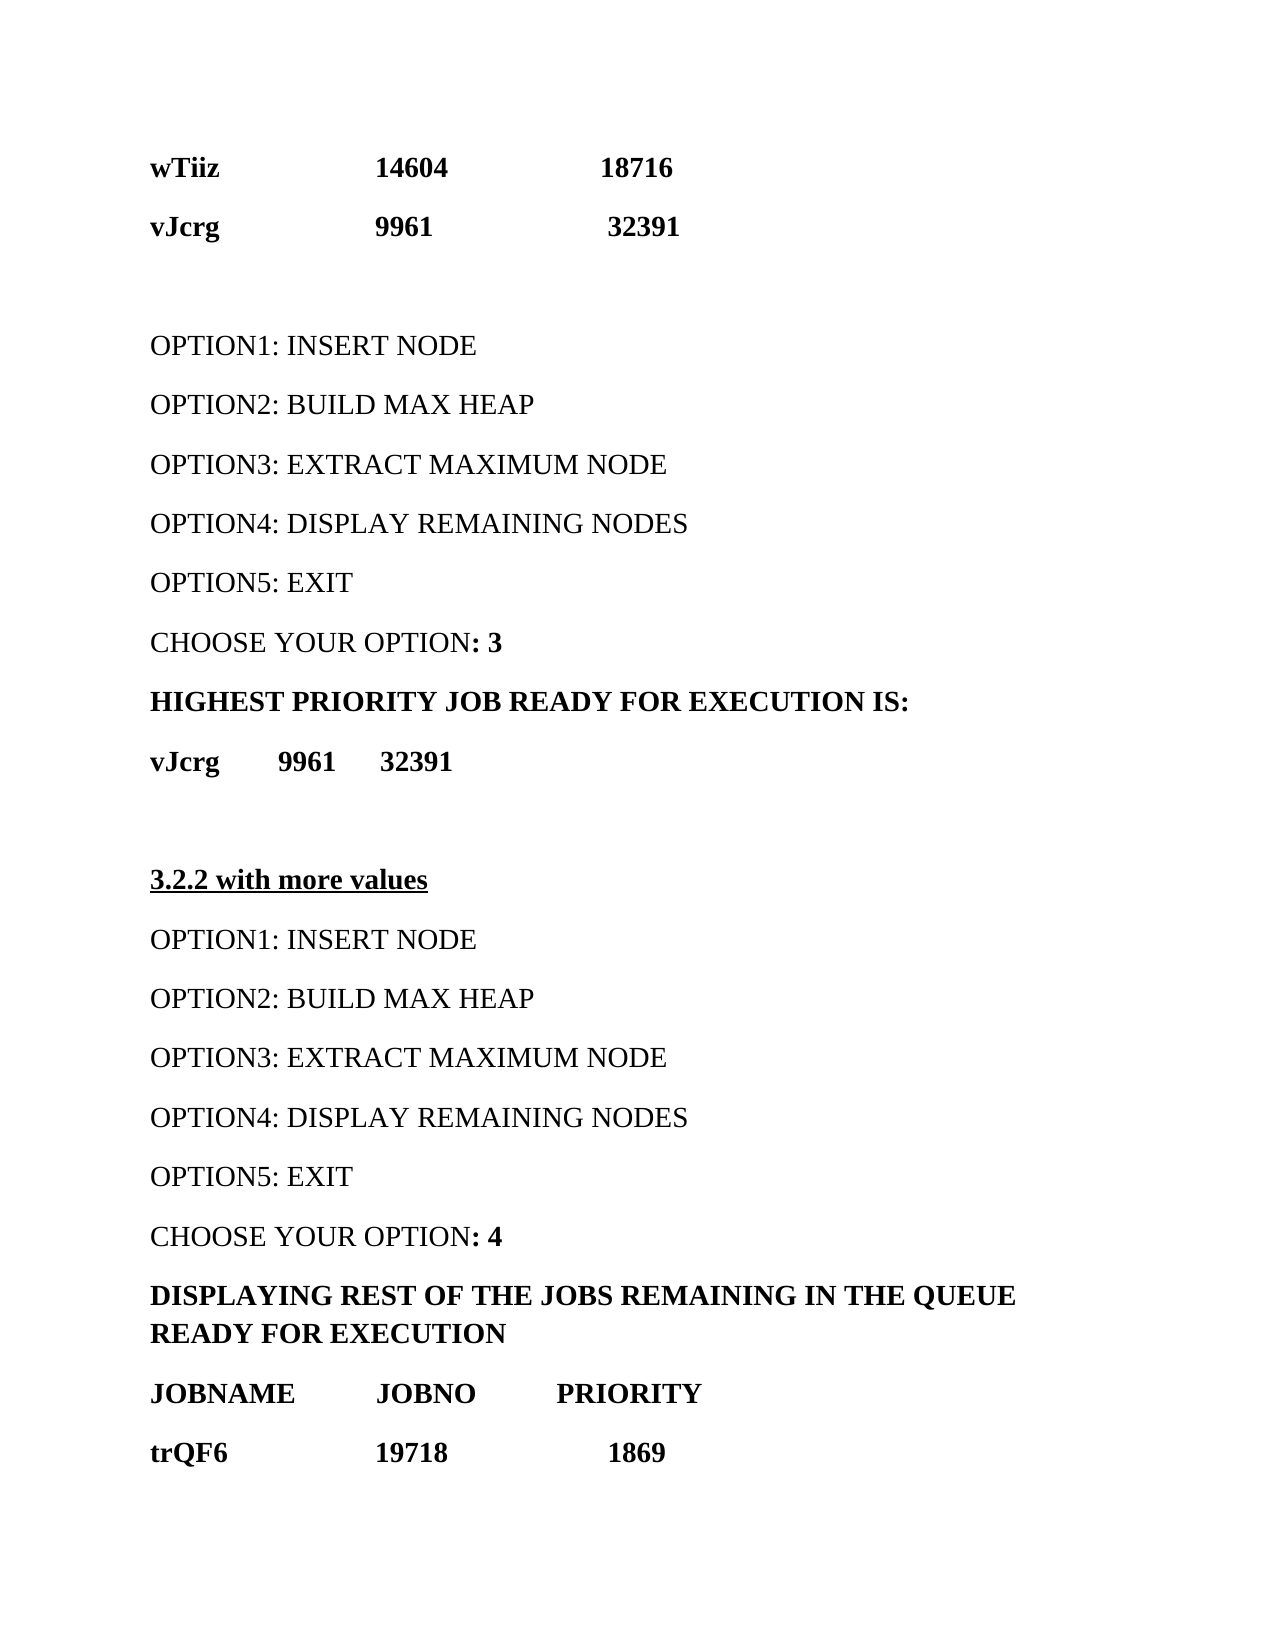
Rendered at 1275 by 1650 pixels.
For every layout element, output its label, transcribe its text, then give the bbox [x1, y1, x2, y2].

text 3.2.2 with more values [150, 862, 1125, 896]
text vJcrg 9961 32391 [150, 209, 1125, 243]
text OPTION2: BUILD MAX HEAP [150, 981, 1125, 1015]
text trQF6 19718 1869 [150, 1435, 1125, 1469]
text OPTION1: INSERT NODE [150, 922, 1125, 955]
text OPTION3: EXTRACT MAXIMUM NODE [150, 1041, 1125, 1074]
text DISPLAYING REST OF THE JOBS REMAINING IN THE QUEUE READY FOR EXECUTION [150, 1278, 1125, 1350]
text OPTION3: EXTRACT MAXIMUM NODE [150, 447, 1125, 480]
text JOBNAME JOBNO PRIORITY [150, 1376, 1125, 1409]
text HIGHEST PRIORITY JOB READY FOR EXECUTION IS: [150, 684, 1125, 718]
text CHOOSE YOUR OPTION: 4 [150, 1219, 1125, 1252]
text OPTION4: DISPLAY REMAINING NODES [150, 1100, 1125, 1133]
text vJcrg 9961 32391 [150, 744, 1125, 777]
text CHOOSE YOUR OPTION: 3 [150, 625, 1125, 658]
text OPTION2: BUILD MAX HEAP [150, 387, 1125, 421]
text OPTION1: INSERT NODE [150, 328, 1125, 362]
text OPTION4: DISPLAY REMAINING NODES [150, 506, 1125, 540]
text OPTION5: EXIT [150, 1159, 1125, 1193]
text wTiiz 14604 18716 [150, 150, 1125, 183]
text OPTION5: EXIT [150, 566, 1125, 599]
